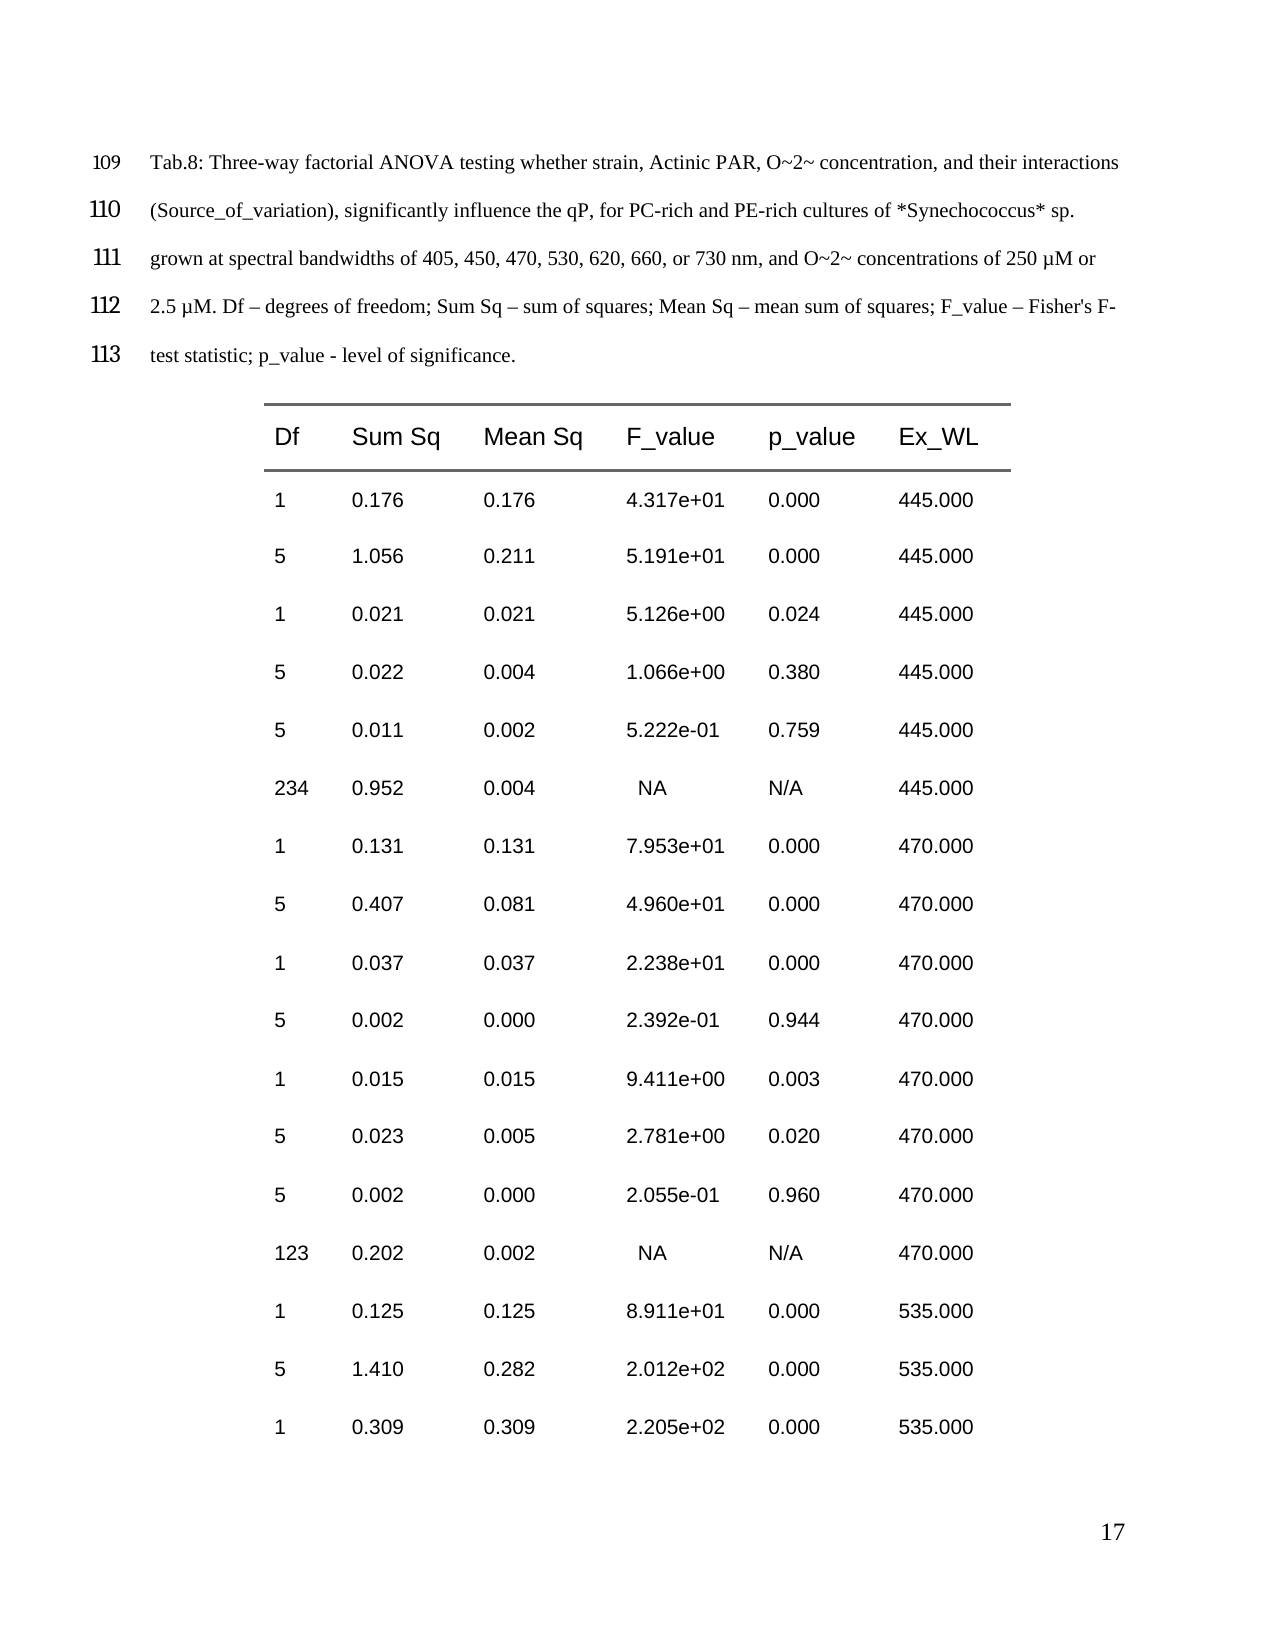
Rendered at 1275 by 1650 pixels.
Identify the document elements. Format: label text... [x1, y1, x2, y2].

table_cell N/A [758, 1224, 888, 1282]
table_cell 0.015 [341, 1050, 473, 1107]
table_cell 470.000 [888, 1166, 1011, 1223]
table_cell 445.000 [888, 701, 1011, 759]
table_cell 123 [264, 1224, 341, 1282]
table_cell 445.000 [888, 585, 1011, 643]
table_cell 5.191e+01 [616, 527, 758, 585]
table_cell 0.176 [341, 472, 473, 527]
table_cell 5 [264, 1340, 341, 1398]
table_cell 0.081 [473, 875, 616, 933]
table_cell 1 [264, 934, 341, 991]
table_cell 2.205e+02 [616, 1398, 758, 1456]
table_cell 0.015 [473, 1050, 616, 1107]
table_cell 0.125 [341, 1282, 473, 1340]
table_cell 445.000 [888, 643, 1011, 701]
table_cell NA [616, 759, 758, 817]
table_cell 470.000 [888, 991, 1011, 1049]
table_cell 0.000 [473, 991, 616, 1049]
table_cell 0.011 [341, 701, 473, 759]
table_cell 9.411e+00 [616, 1050, 758, 1107]
table_cell 5.126e+00 [616, 585, 758, 643]
table_cell 0.021 [341, 585, 473, 643]
table_cell 5 [264, 875, 341, 933]
table_cell 0.211 [473, 527, 616, 585]
table_header p_value [758, 406, 888, 469]
table_cell 0.000 [758, 1398, 888, 1456]
table_cell 5 [264, 1166, 341, 1223]
table_cell 0.759 [758, 701, 888, 759]
table_cell 5 [264, 527, 341, 585]
table_cell 0.000 [758, 875, 888, 933]
table_cell 470.000 [888, 875, 1011, 933]
table_cell 1 [264, 585, 341, 643]
table_cell 0.309 [341, 1398, 473, 1456]
table_cell 1 [264, 1282, 341, 1340]
table_header Df [264, 406, 341, 469]
table_cell 1 [264, 472, 341, 527]
table_cell 0.022 [341, 643, 473, 701]
table_header Mean Sq [473, 406, 616, 469]
table_cell 0.005 [473, 1108, 616, 1166]
table_cell 0.960 [758, 1166, 888, 1223]
table_cell 0.407 [341, 875, 473, 933]
table_cell 2.055e-01 [616, 1166, 758, 1223]
table_cell 2.392e-01 [616, 991, 758, 1049]
table_cell 0.002 [341, 991, 473, 1049]
table_header Sum Sq [341, 406, 473, 469]
table_cell 535.000 [888, 1282, 1011, 1340]
table_cell 0.003 [758, 1050, 888, 1107]
table_cell 5.222e-01 [616, 701, 758, 759]
table_cell 470.000 [888, 1108, 1011, 1166]
table_cell 0.004 [473, 759, 616, 817]
text Tab.8: Three-way factorial ANOVA testing whether strain, Actinic PAR, O~2~ concentration, and their interactions (Source_of_variation), significantly influence the qP, for PC-rich and PE-rich cultures of *Synechococcus* sp. grown at spectral bandwidths of 405, 450, 470, 530, 620, 660, or 730 nm, and O~2~ concentrations of 250 µM or 2.5 µM. Df – degrees of freedom; Sum Sq – sum of squares; Mean Sq – mean sum of squares; F_value – Fisher's F-test statistic; p_value - level of significance. [150, 150, 1125, 367]
table_cell 535.000 [888, 1340, 1011, 1398]
table_cell 2.012e+02 [616, 1340, 758, 1398]
table_cell 0.131 [341, 818, 473, 875]
table_cell 7.953e+01 [616, 818, 758, 875]
table_header Ex_WL [888, 406, 1011, 469]
table_cell 0.037 [341, 934, 473, 991]
table_cell 0.176 [473, 472, 616, 527]
table_cell 0.000 [758, 818, 888, 875]
table_cell 0.021 [473, 585, 616, 643]
table_cell 0.309 [473, 1398, 616, 1456]
table_cell 234 [264, 759, 341, 817]
table_cell 0.024 [758, 585, 888, 643]
table_cell 4.960e+01 [616, 875, 758, 933]
table_cell 4.317e+01 [616, 472, 758, 527]
table_cell 1 [264, 1050, 341, 1107]
table_cell 0.125 [473, 1282, 616, 1340]
table_cell 0.952 [341, 759, 473, 817]
table_cell 0.000 [758, 1340, 888, 1398]
table_cell 1 [264, 1398, 341, 1456]
table_cell 0.000 [758, 527, 888, 585]
table_cell 445.000 [888, 759, 1011, 817]
table_cell 1.066e+00 [616, 643, 758, 701]
table_cell 5 [264, 1108, 341, 1166]
table_cell 535.000 [888, 1398, 1011, 1456]
table_cell 0.037 [473, 934, 616, 991]
table_cell 1.056 [341, 527, 473, 585]
table_cell 445.000 [888, 472, 1011, 527]
table_cell 5 [264, 643, 341, 701]
table_cell 5 [264, 991, 341, 1049]
table_cell 0.002 [473, 1224, 616, 1282]
table_cell 0.004 [473, 643, 616, 701]
table_cell 0.020 [758, 1108, 888, 1166]
table_cell NA [616, 1224, 758, 1282]
table_cell 0.282 [473, 1340, 616, 1398]
table_cell 0.000 [758, 472, 888, 527]
table_cell 5 [264, 701, 341, 759]
table_cell 1 [264, 818, 341, 875]
table_cell 0.380 [758, 643, 888, 701]
table_cell 0.131 [473, 818, 616, 875]
table_cell 1.410 [341, 1340, 473, 1398]
table_cell 0.202 [341, 1224, 473, 1282]
table_cell 2.238e+01 [616, 934, 758, 991]
table_cell 8.911e+01 [616, 1282, 758, 1340]
table_cell 0.002 [341, 1166, 473, 1223]
table_cell 0.002 [473, 701, 616, 759]
table_cell 470.000 [888, 818, 1011, 875]
table_cell 0.000 [473, 1166, 616, 1223]
table_cell 470.000 [888, 1224, 1011, 1282]
table_cell 470.000 [888, 934, 1011, 991]
table_cell 0.944 [758, 991, 888, 1049]
table_cell 470.000 [888, 1050, 1011, 1107]
table_cell N/A [758, 759, 888, 817]
table_cell 0.000 [758, 1282, 888, 1340]
table_cell 2.781e+00 [616, 1108, 758, 1166]
table_header F_value [616, 406, 758, 469]
table_cell 0.023 [341, 1108, 473, 1166]
table_cell 0.000 [758, 934, 888, 991]
table_cell 445.000 [888, 527, 1011, 585]
